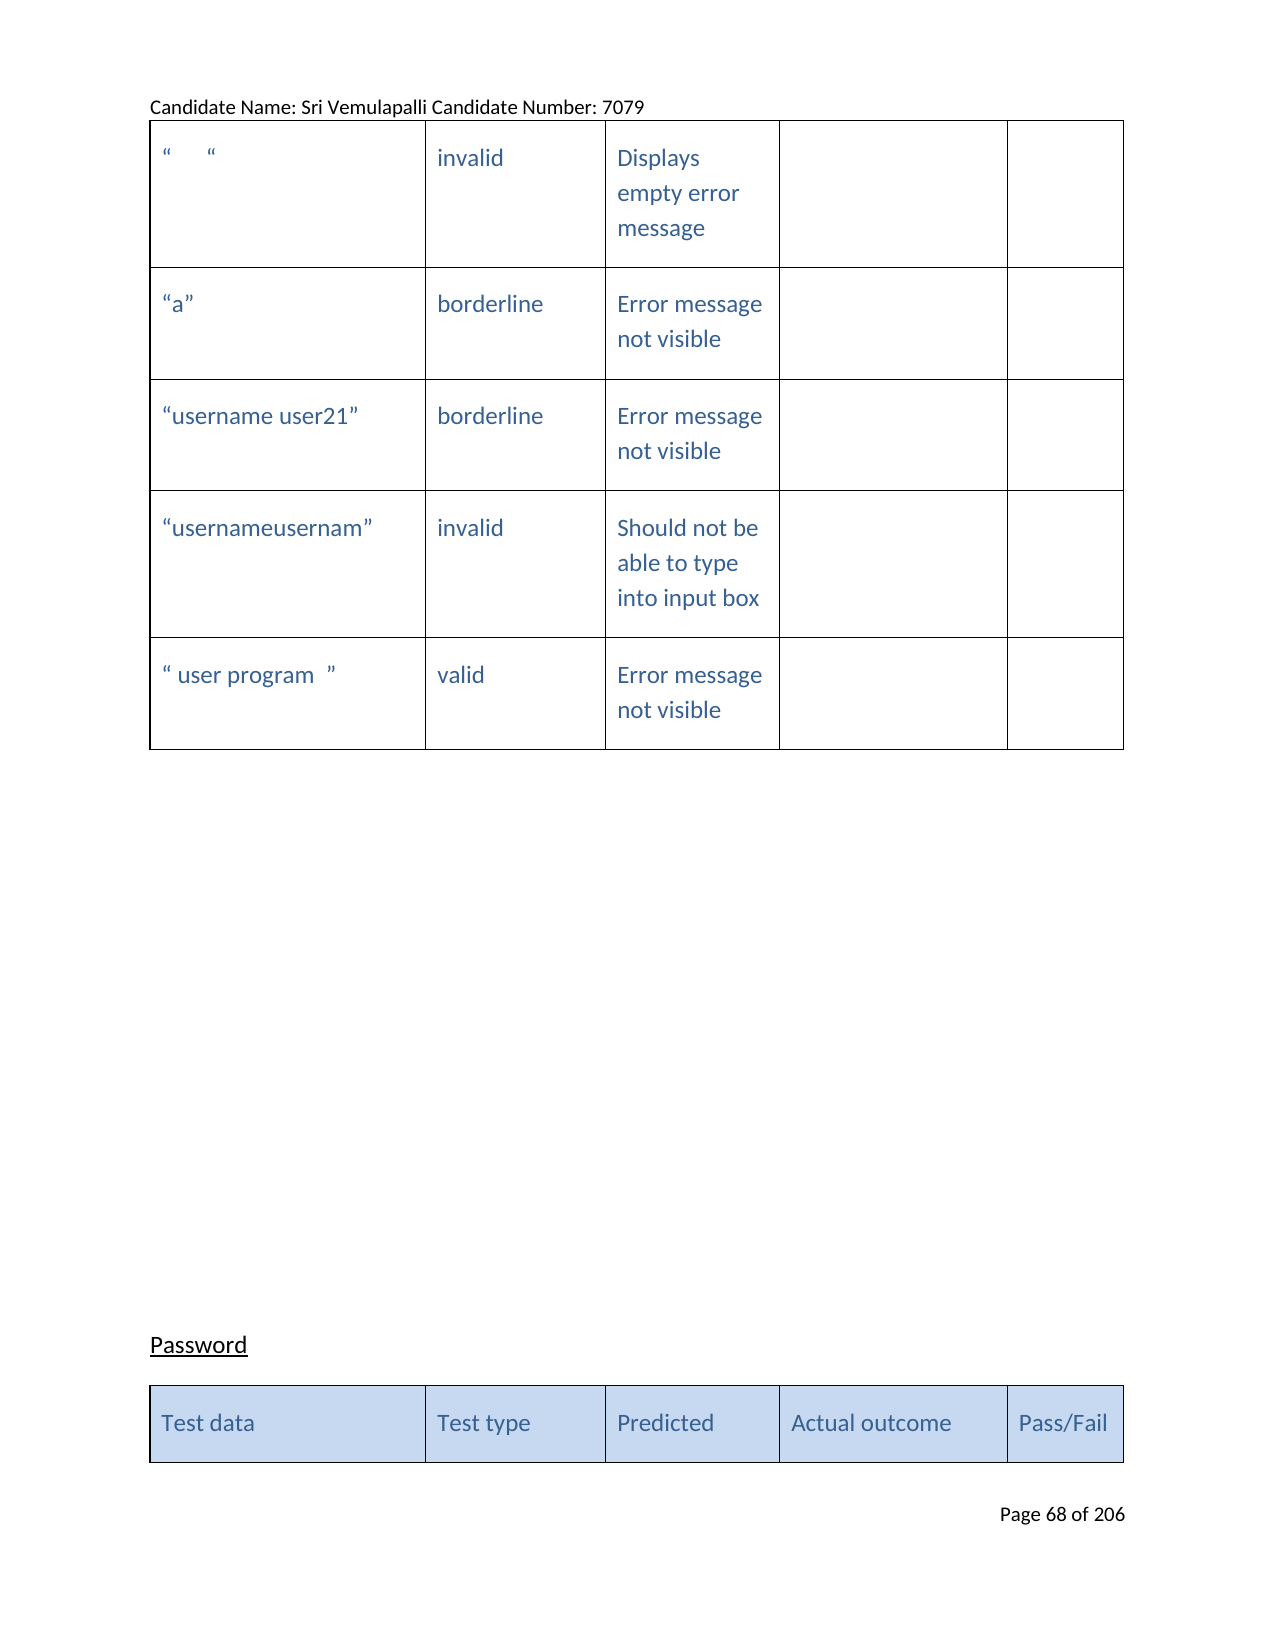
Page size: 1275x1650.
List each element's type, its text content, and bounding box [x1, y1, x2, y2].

table_header Predicted outcome [606, 1386, 779, 1462]
table_cell “ “ [151, 121, 425, 267]
table_cell “ user program ” [151, 638, 425, 749]
table_cell borderline [426, 268, 605, 378]
table_cell invalid [426, 121, 605, 267]
table_header Test data [151, 1386, 425, 1462]
table_cell Error message not visible [606, 268, 779, 378]
table_cell valid [426, 638, 605, 749]
table_cell invalid [426, 491, 605, 637]
table_cell [1008, 121, 1123, 267]
table_cell [1008, 491, 1123, 637]
table_cell [1008, 638, 1123, 749]
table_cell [606, 121, 779, 267]
table_cell Should not be able to type into input box [606, 491, 779, 637]
table_cell “usernameusernam” [151, 491, 425, 637]
table_cell [1008, 268, 1123, 378]
text Password [150, 1329, 1125, 1359]
table_header Actual outcome [780, 1386, 1007, 1462]
table_cell [780, 121, 1007, 267]
table_cell Error message not visible [606, 380, 779, 490]
table_cell [780, 380, 1007, 490]
table_header Pass/Fail [1008, 1386, 1123, 1462]
table_cell [1008, 380, 1123, 490]
table_header Test type [426, 1386, 605, 1462]
table_cell [780, 491, 1007, 637]
table_cell [780, 638, 1007, 749]
table_cell Error message not visible [606, 638, 779, 749]
table_cell “username user21” [151, 380, 425, 490]
table_cell “a” [151, 268, 425, 378]
table_cell borderline [426, 380, 605, 490]
table_cell [780, 268, 1007, 378]
